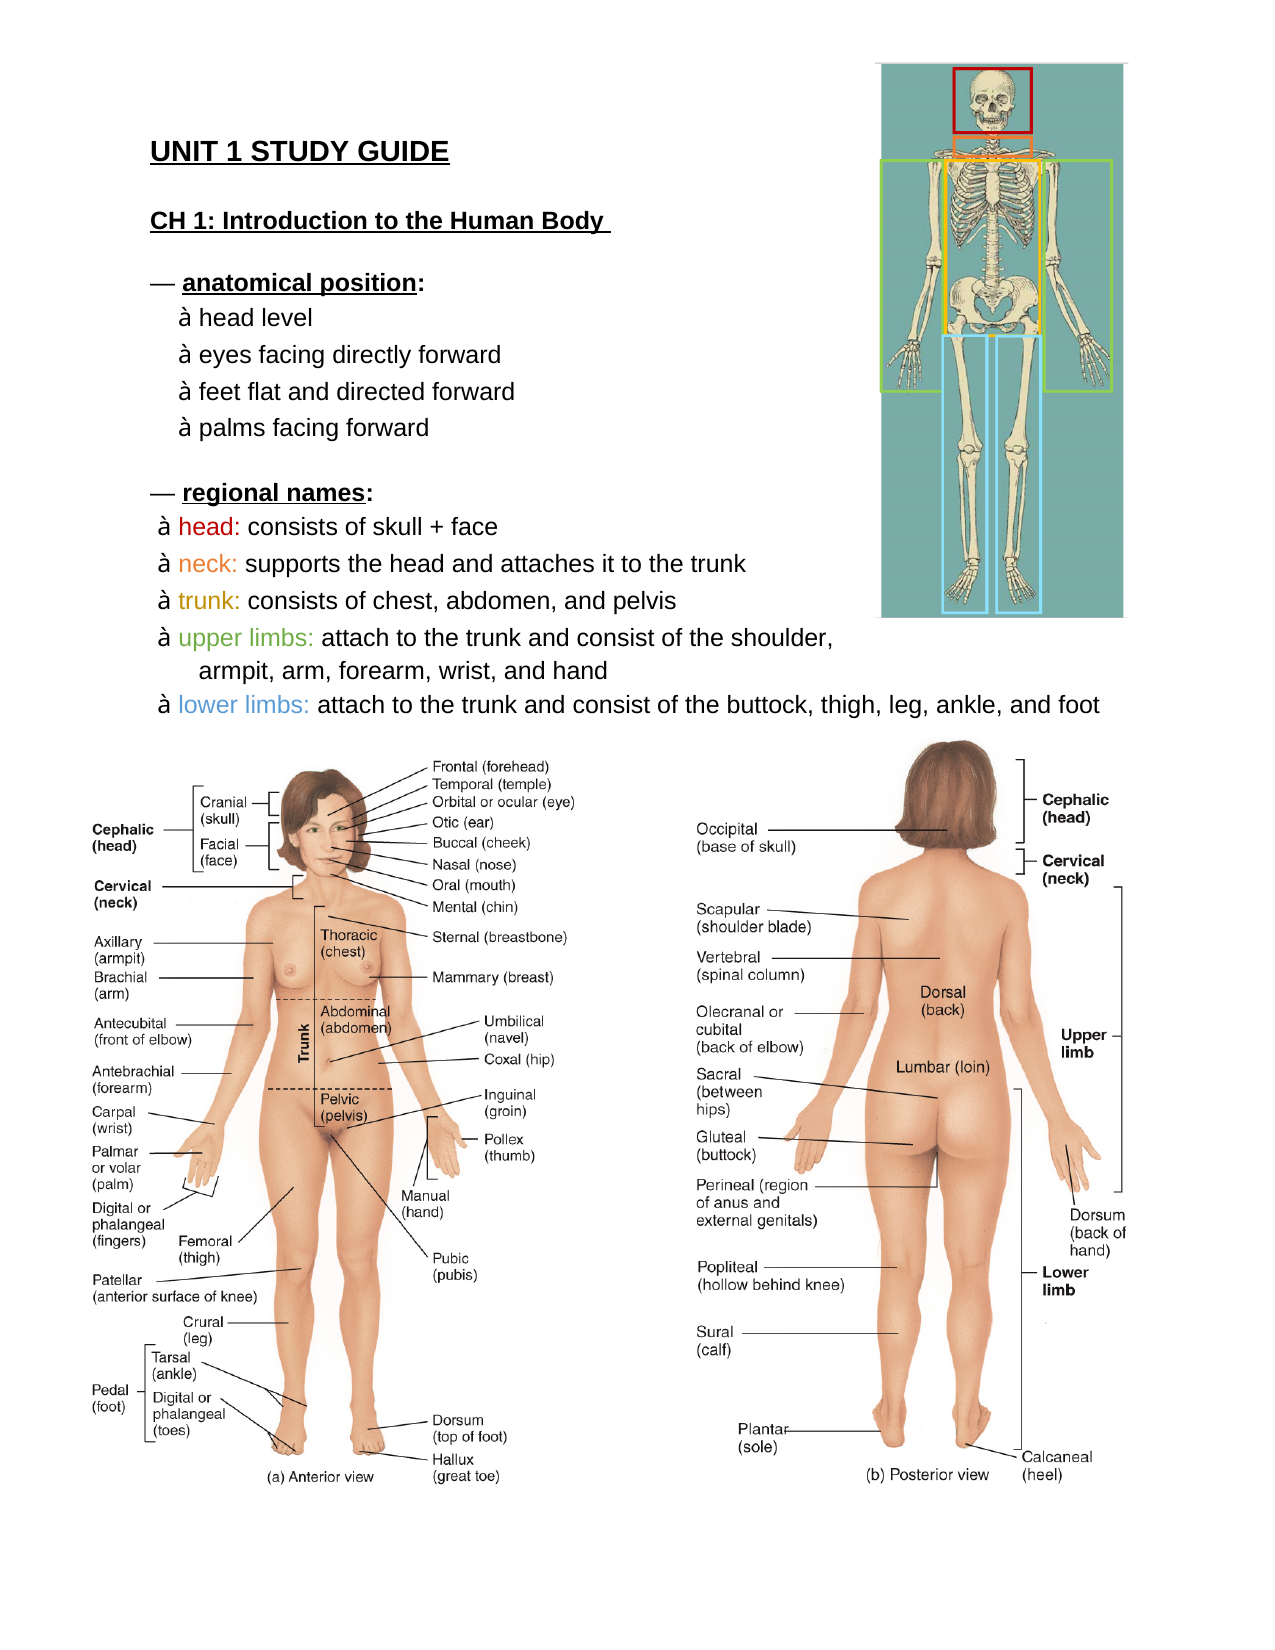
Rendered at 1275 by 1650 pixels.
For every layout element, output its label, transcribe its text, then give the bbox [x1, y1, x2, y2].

picture [87, 755, 579, 1490]
picture [875, 62, 1129, 618]
text UNIT 1 STUDY GUIDE CH 1: Introduction to the Human Body — anatomical position: à head level à eyes facing directly forward à feet flat and directed forward à palms facing forward — regional names: à head: consists of skull + face à neck: supports the head and attaches it to the trunk à trunk: consists of chest, abdomen, and pelvis à upper limbs: attach to the trunk and consist of the shoulder, armpit, arm, forearm, wrist, and hand à lower limbs: attach to the trunk and consist of the buttock, thigh, leg, ankle, and foot — anatomical names: [150, 134, 1125, 783]
picture [688, 735, 1129, 1493]
